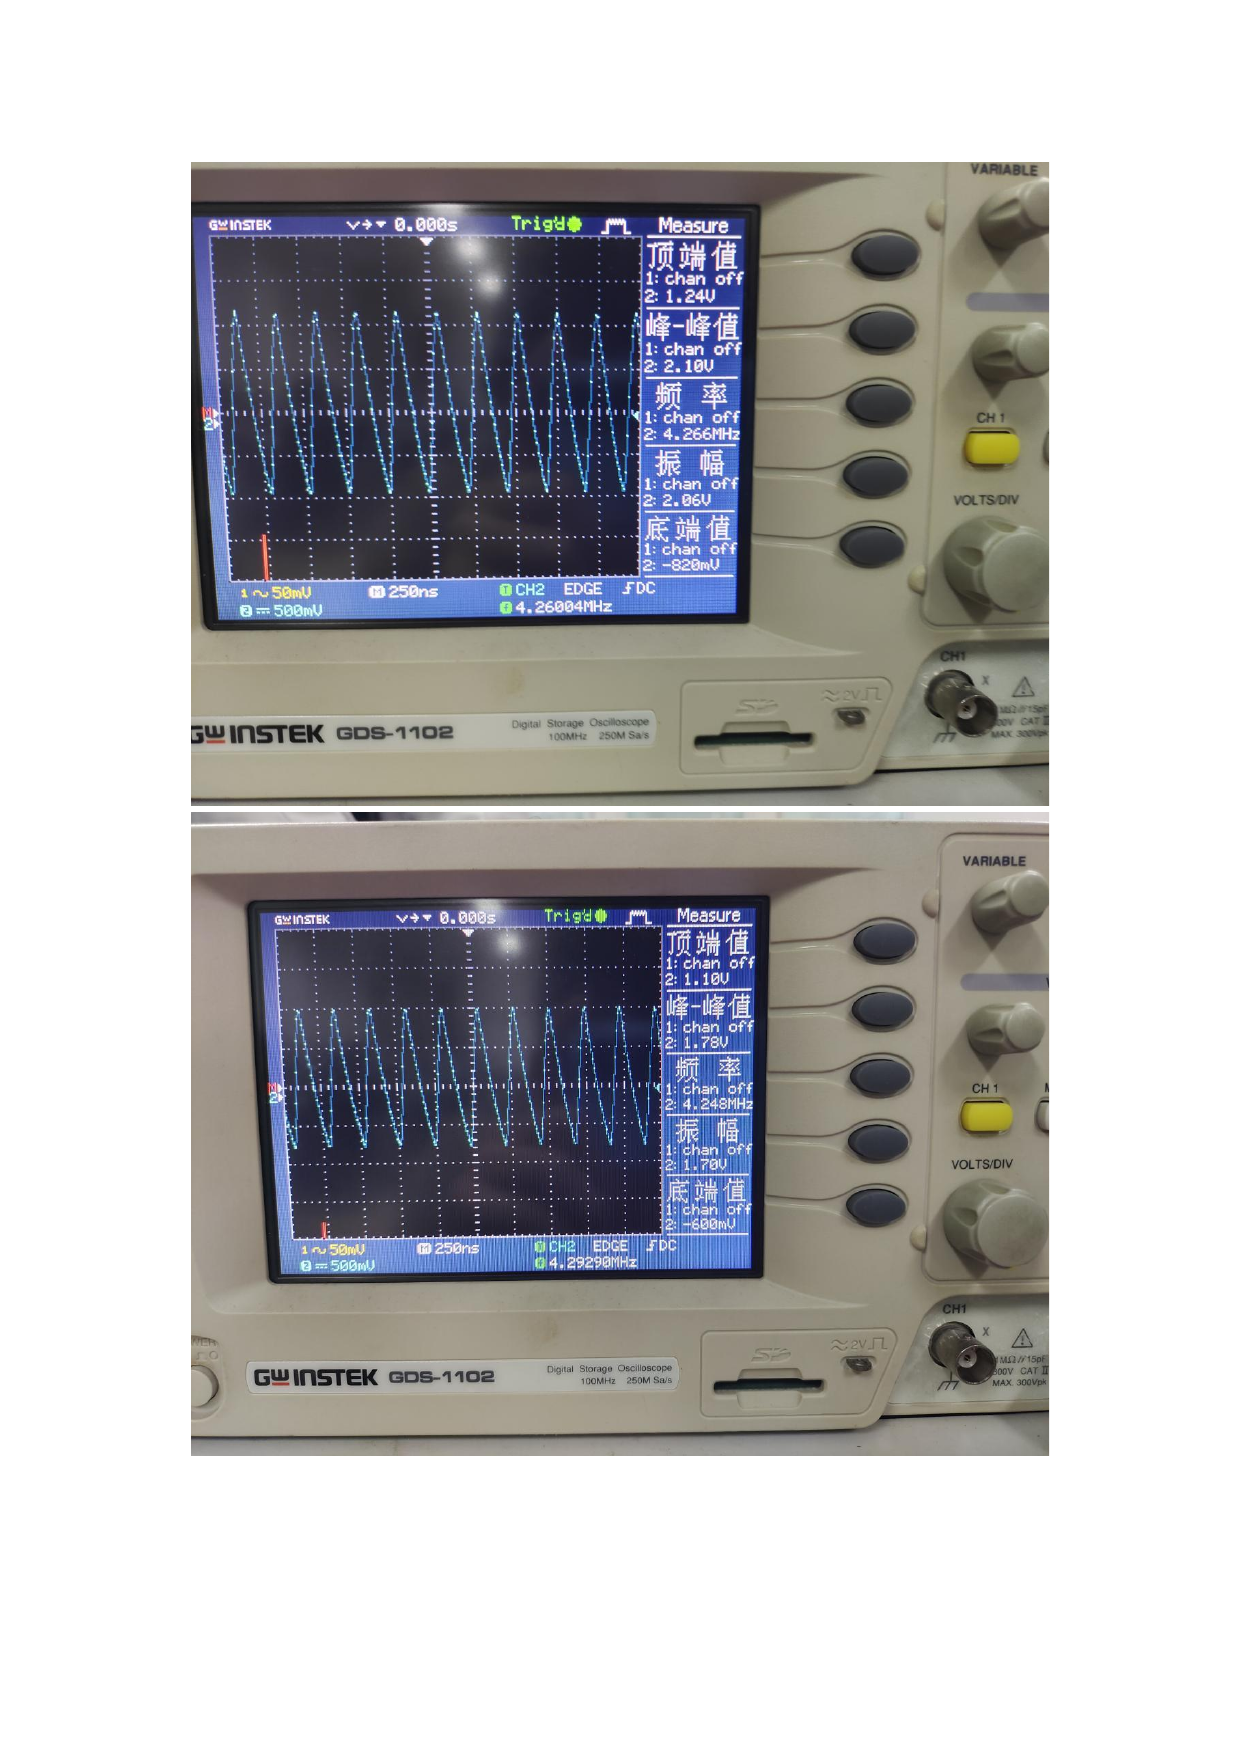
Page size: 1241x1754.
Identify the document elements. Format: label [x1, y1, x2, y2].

picture [191, 162, 1050, 806]
picture [191, 812, 1050, 1456]
